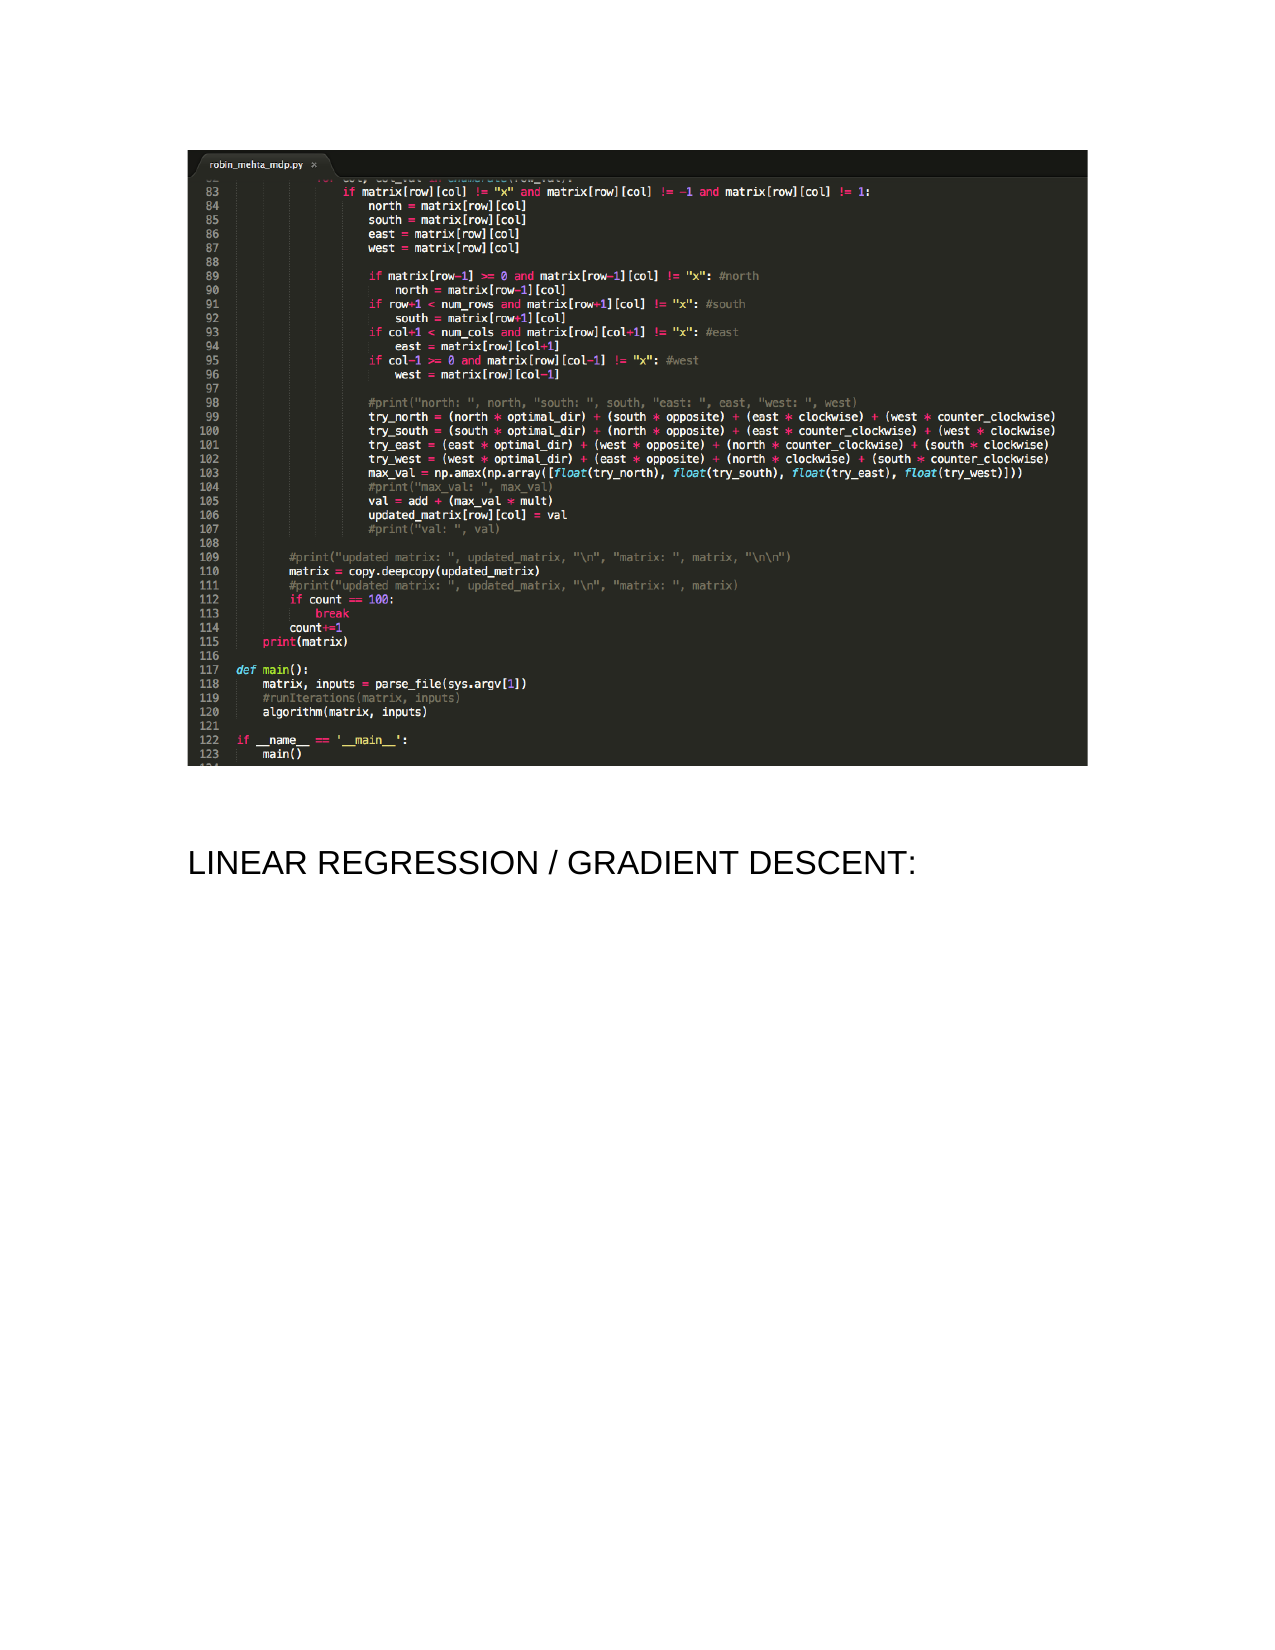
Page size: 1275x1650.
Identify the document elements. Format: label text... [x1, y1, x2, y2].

text LINEAR REGRESSION / GRADIENT DESCENT: [187, 843, 1087, 881]
picture [187, 150, 1088, 766]
